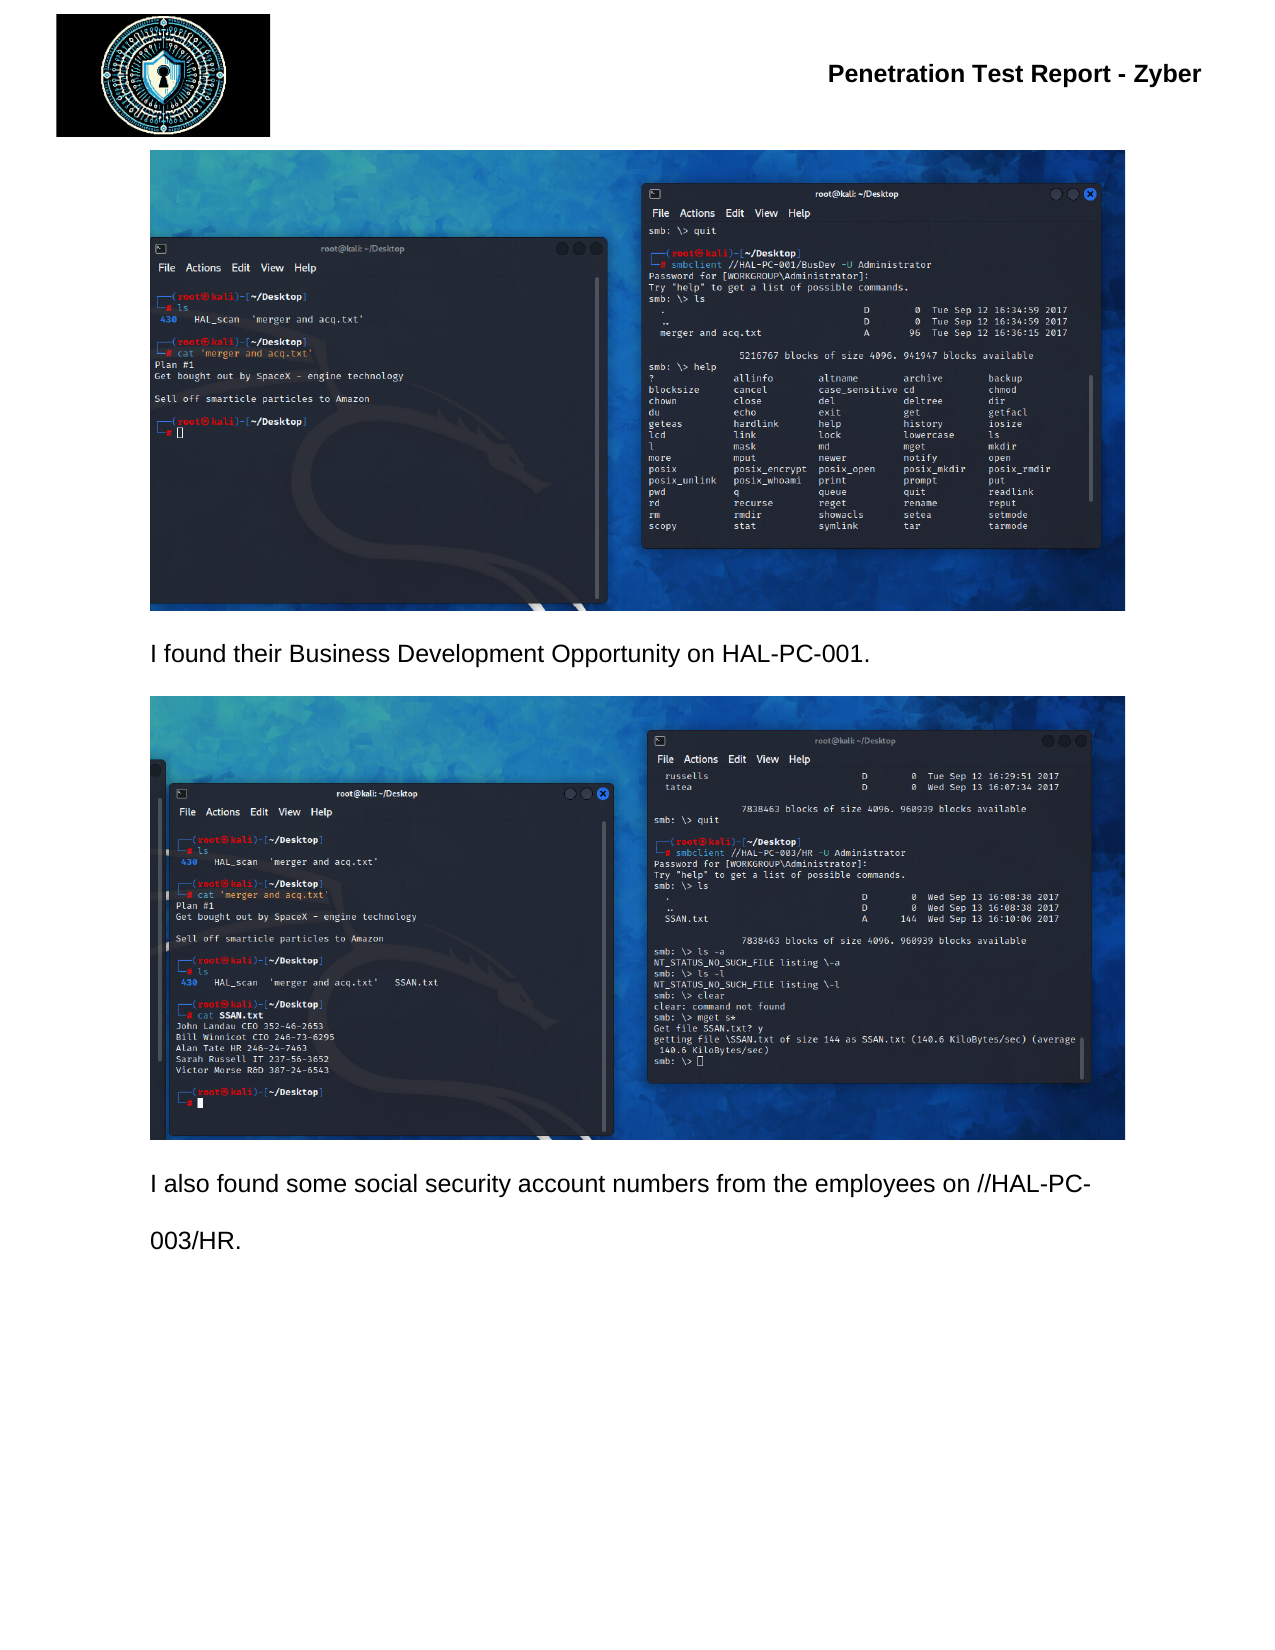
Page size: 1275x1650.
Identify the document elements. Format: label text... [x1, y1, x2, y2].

picture [150, 696, 1125, 1140]
picture [56, 14, 271, 137]
picture [150, 150, 1125, 611]
text I also found some social security account numbers from the employees on //HAL-PC-003/HR. [150, 1169, 1125, 1255]
text I found their Business Development Opportunity on HAL-PC-001. [150, 639, 1125, 668]
